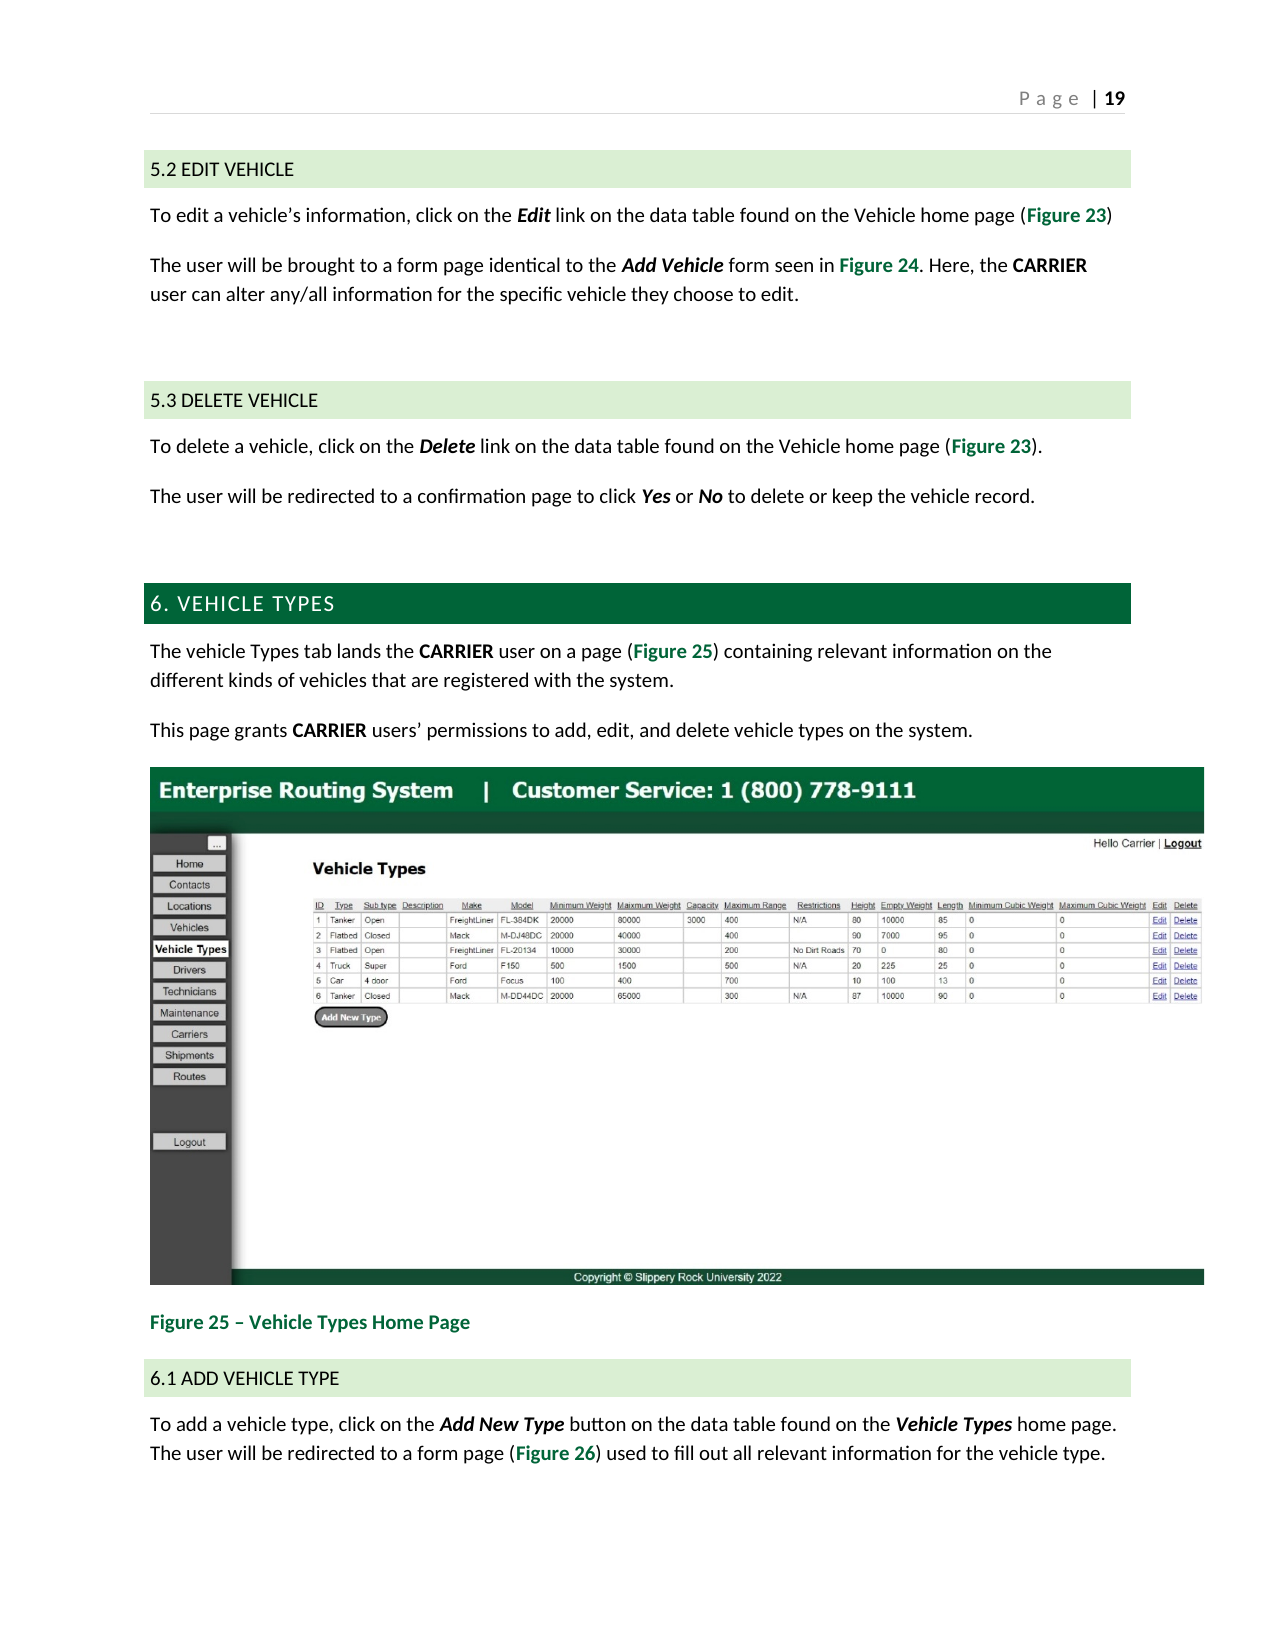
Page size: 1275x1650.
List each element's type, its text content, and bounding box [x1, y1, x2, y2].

text To edit a vehicle’s information, click on the Edit link on the data table found on the Vehicle home page (Figure 23) [150, 202, 1125, 227]
text 6.1 ADD VEHICLE TYPE [150, 1366, 1125, 1391]
text Figure 25 – Vehicle Types Home Page [150, 1309, 1125, 1335]
text The user will be brought to a form page identical to the Add Vehicle form seen in Figure 24. Here, the CARRIER user can alter any/all information for the specific vehicle they choose to edit. [150, 252, 1125, 307]
text The vehicle Types tab lands the CARRIER user on a page (Figure 25) containing relevant information on the different kinds of vehicles that are registered with the system. [150, 638, 1125, 693]
picture [150, 767, 1205, 1285]
text The user will be redirected to a confirmation page to click Yes or No to delete or keep the vehicle record. [150, 483, 1125, 509]
subtitle 6. Vehicle types [150, 590, 1125, 618]
text This page grants CARRIER users’ permissions to add, edit, and delete vehicle types on the system. [150, 718, 1125, 743]
text 5.3 DELETE VEHICLE [150, 388, 1125, 413]
text To delete a vehicle, click on the Delete link on the data table found on the Vehicle home page (Figure 23). [150, 433, 1125, 459]
text To add a vehicle type, click on the Add New Type button on the data table found on the Vehicle Types home page. The user will be redirected to a form page (Figure 26) used to fill out all relevant information for the vehicle type. [150, 1411, 1125, 1466]
text 5.2 EDIT VEHICLE [150, 156, 1125, 182]
